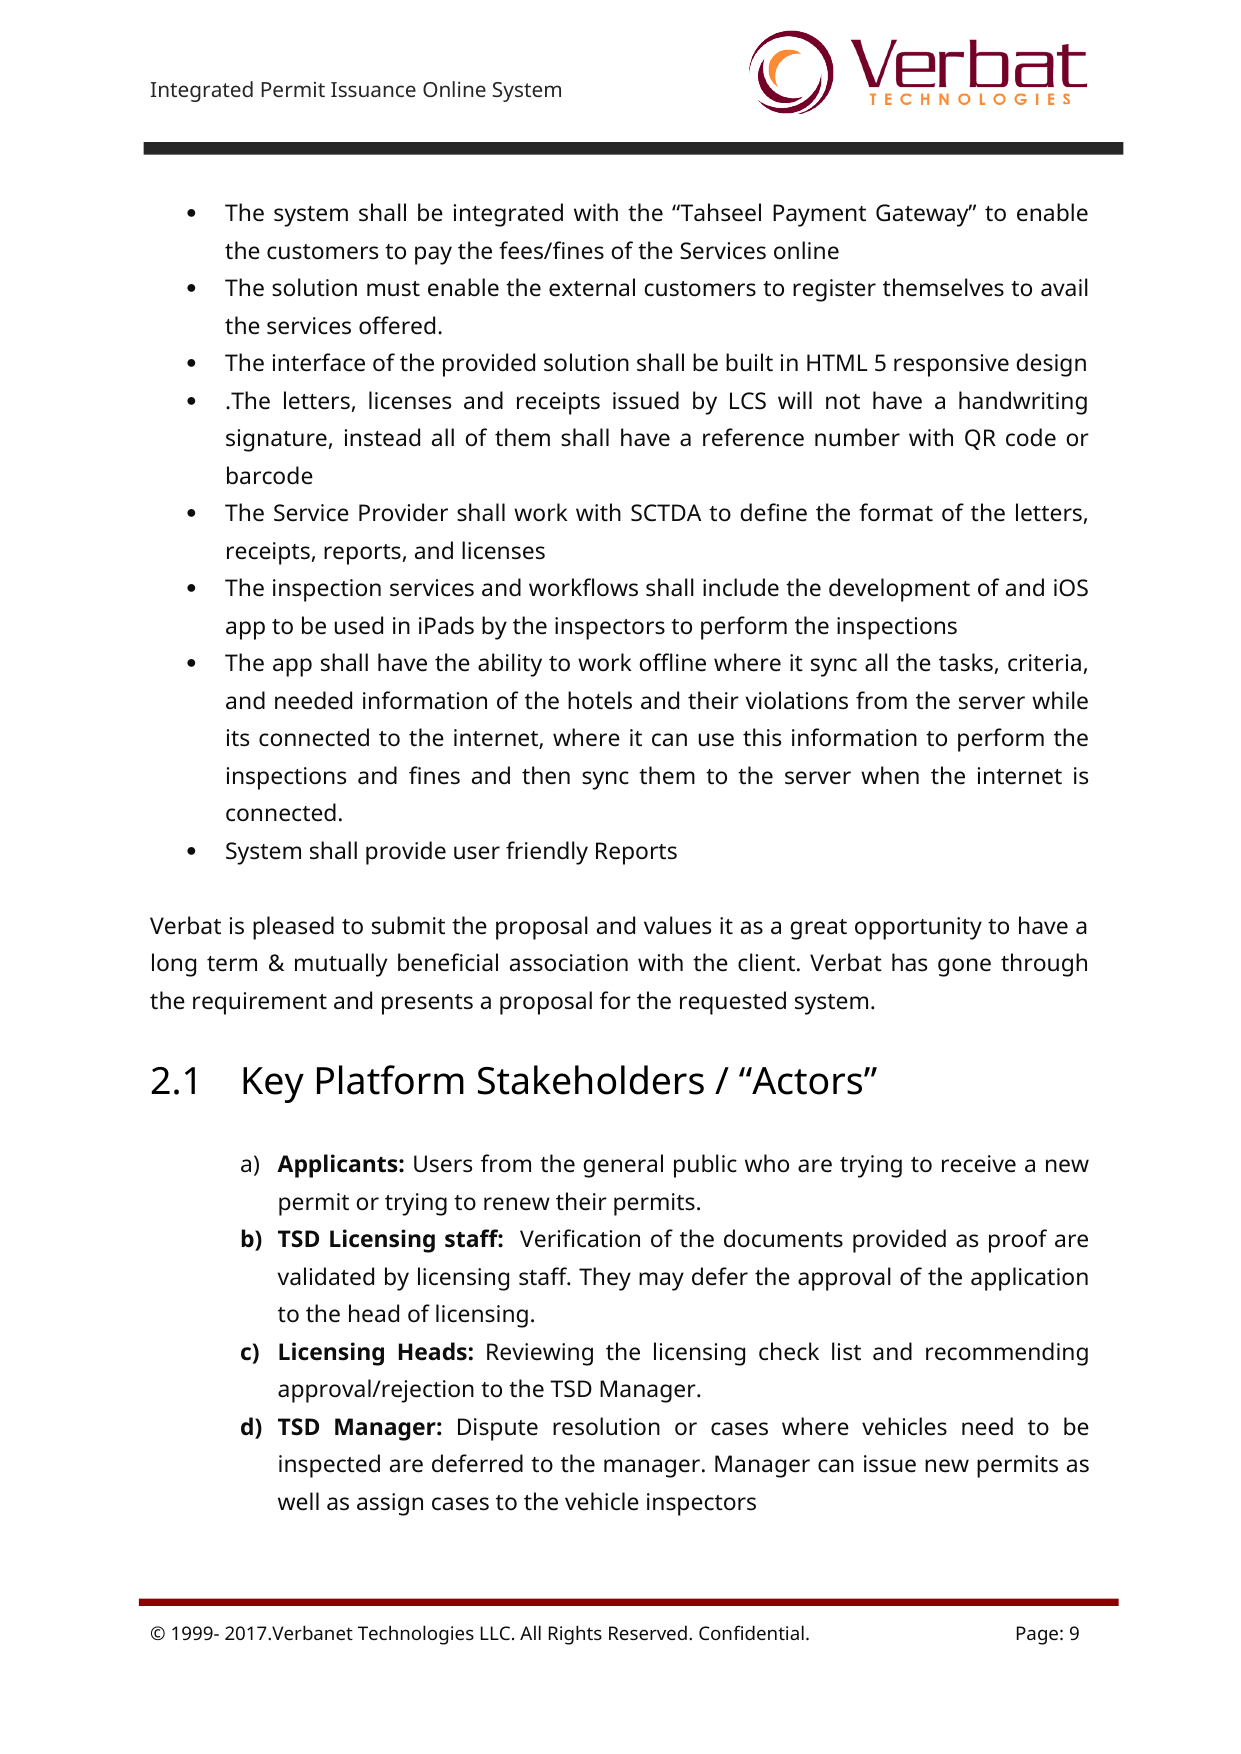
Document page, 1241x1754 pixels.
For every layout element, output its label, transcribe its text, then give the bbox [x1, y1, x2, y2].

list The inspection services and workflows shall include the development of and iOS app to be used in iPads by the inspectors to perform the inspections [187, 567, 1090, 642]
list System shall provide user friendly Reports [187, 829, 1090, 867]
list The interface of the provided solution shall be built in HTML 5 responsive design [187, 342, 1090, 379]
text Verbat is pleased to submit the proposal and values it as a great opportunity to have a long term & mutually beneficial association with the client. Verbat has gone through the requirement and presents a proposal for the requested system. [150, 904, 1090, 1017]
list TSD Licensing staff: Verification of the documents provided as proof are validated by licensing staff. They may defer the approval of the application to the head of licensing. [240, 1218, 1090, 1330]
list Licensing Heads: Reviewing the licensing check list and recommending approval/rejection to the TSD Manager. [240, 1330, 1090, 1405]
list The solution must enable the external customers to register themselves to avail the services offered. [187, 267, 1090, 342]
list The system shall be integrated with the “Tahseel Payment Gateway” to enable the customers to pay the fees/fines of the Services online [187, 192, 1090, 267]
picture [745, 26, 1089, 114]
list The Service Provider shall work with SCTDA to define the format of the letters, receipts, reports, and licenses [187, 492, 1090, 567]
list Applicants: Users from the general public who are trying to receive a new permit or trying to renew their permits. [240, 1143, 1090, 1218]
subtitle Key Platform Stakeholders / “Actors” [150, 1054, 1090, 1105]
list .The letters, licenses and receipts issued by LCS will not have a handwriting signature, instead all of them shall have a reference number with QR code or barcode [187, 379, 1090, 492]
list TSD Manager: Dispute resolution or cases where vehicles need to be inspected are deferred to the manager. Manager can issue new permits as well as assign cases to the vehicle inspectors [240, 1405, 1090, 1518]
list The app shall have the ability to work offline where it sync all the tasks, criteria, and needed information of the hotels and their violations from the server while its connected to the internet, where it can use this information to perform the inspections and fines and then sync them to the server when the internet is connected. [187, 642, 1090, 829]
